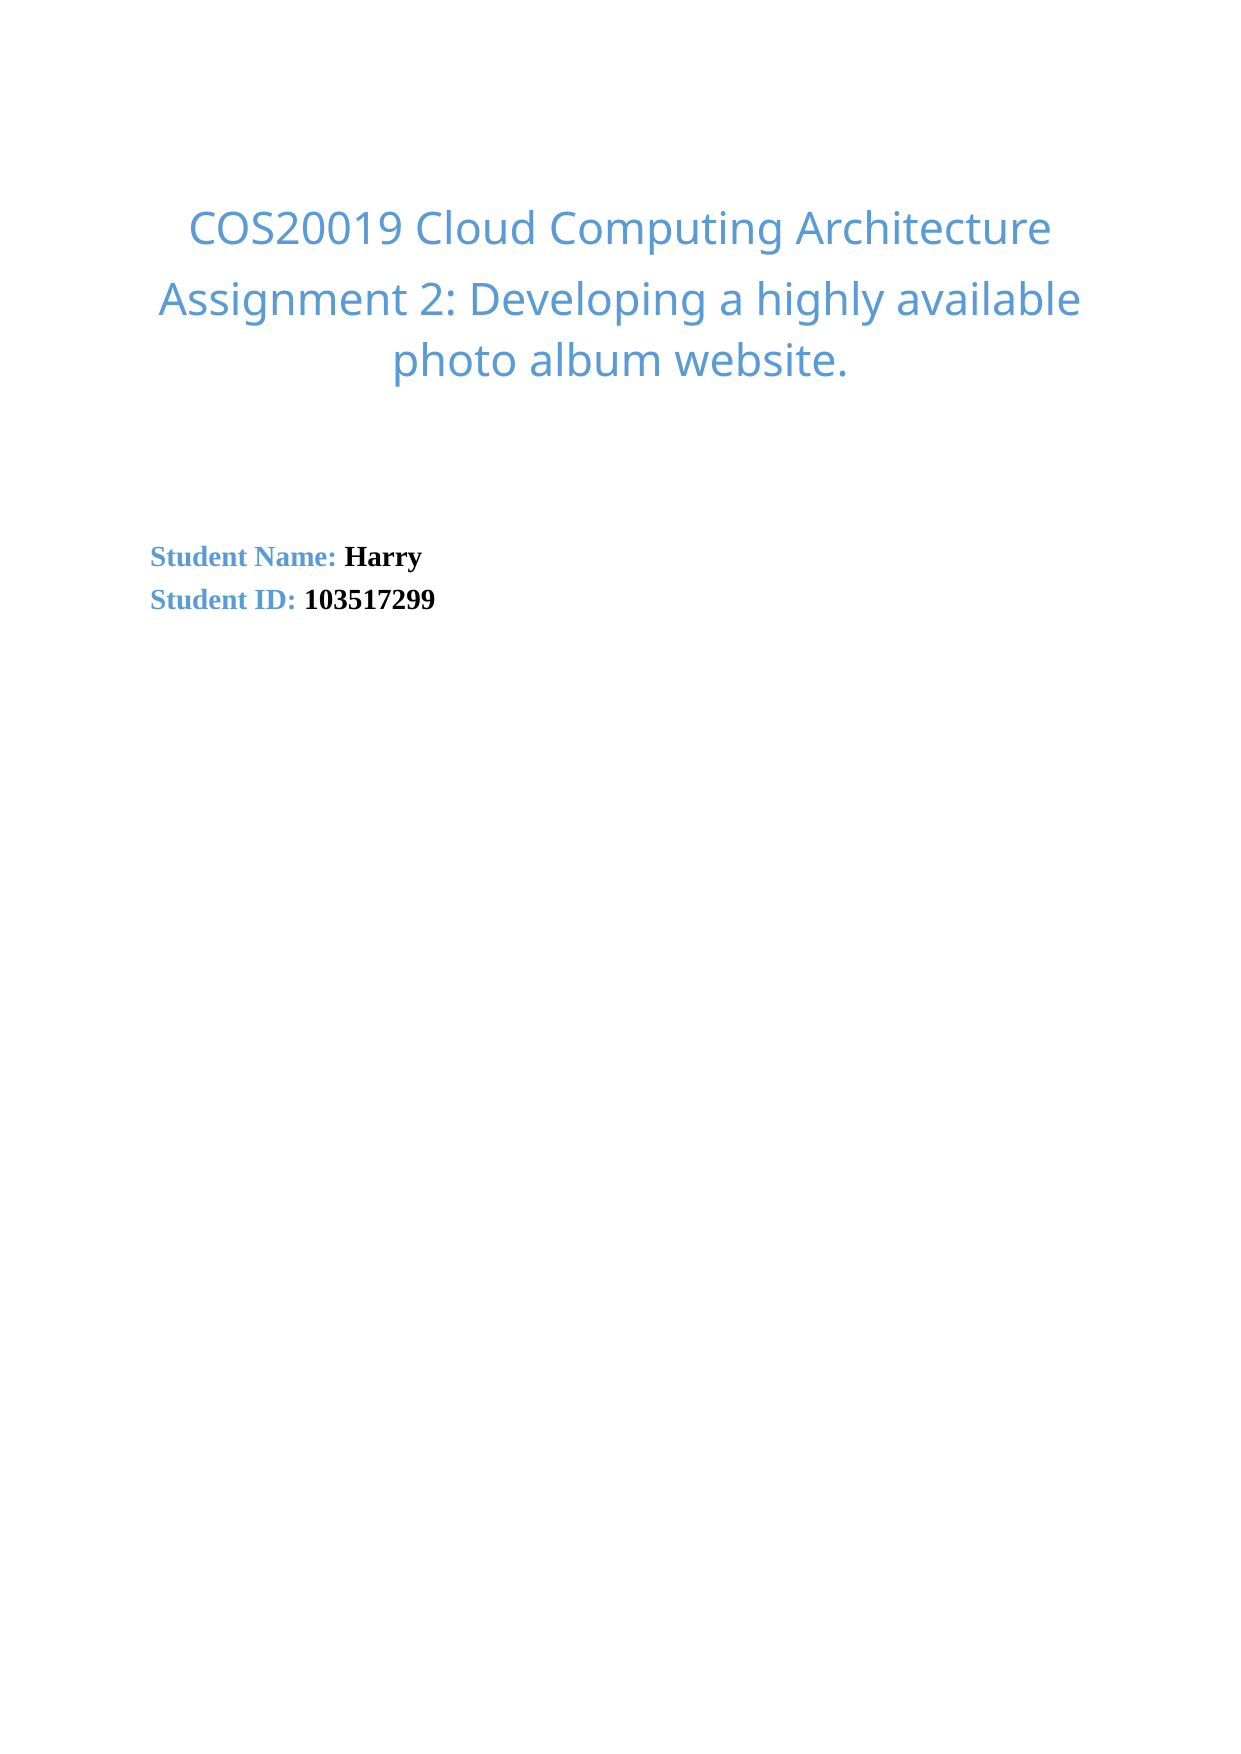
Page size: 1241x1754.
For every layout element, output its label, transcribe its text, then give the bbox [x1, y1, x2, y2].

subtitle Student Name: Harry [150, 539, 1090, 573]
text Assignment 2: Developing a highly available photo album website. [150, 267, 1090, 389]
subtitle Student ID: 103517299 [150, 582, 1090, 616]
subtitle COS20019 Cloud Computing Architecture [150, 197, 1090, 258]
